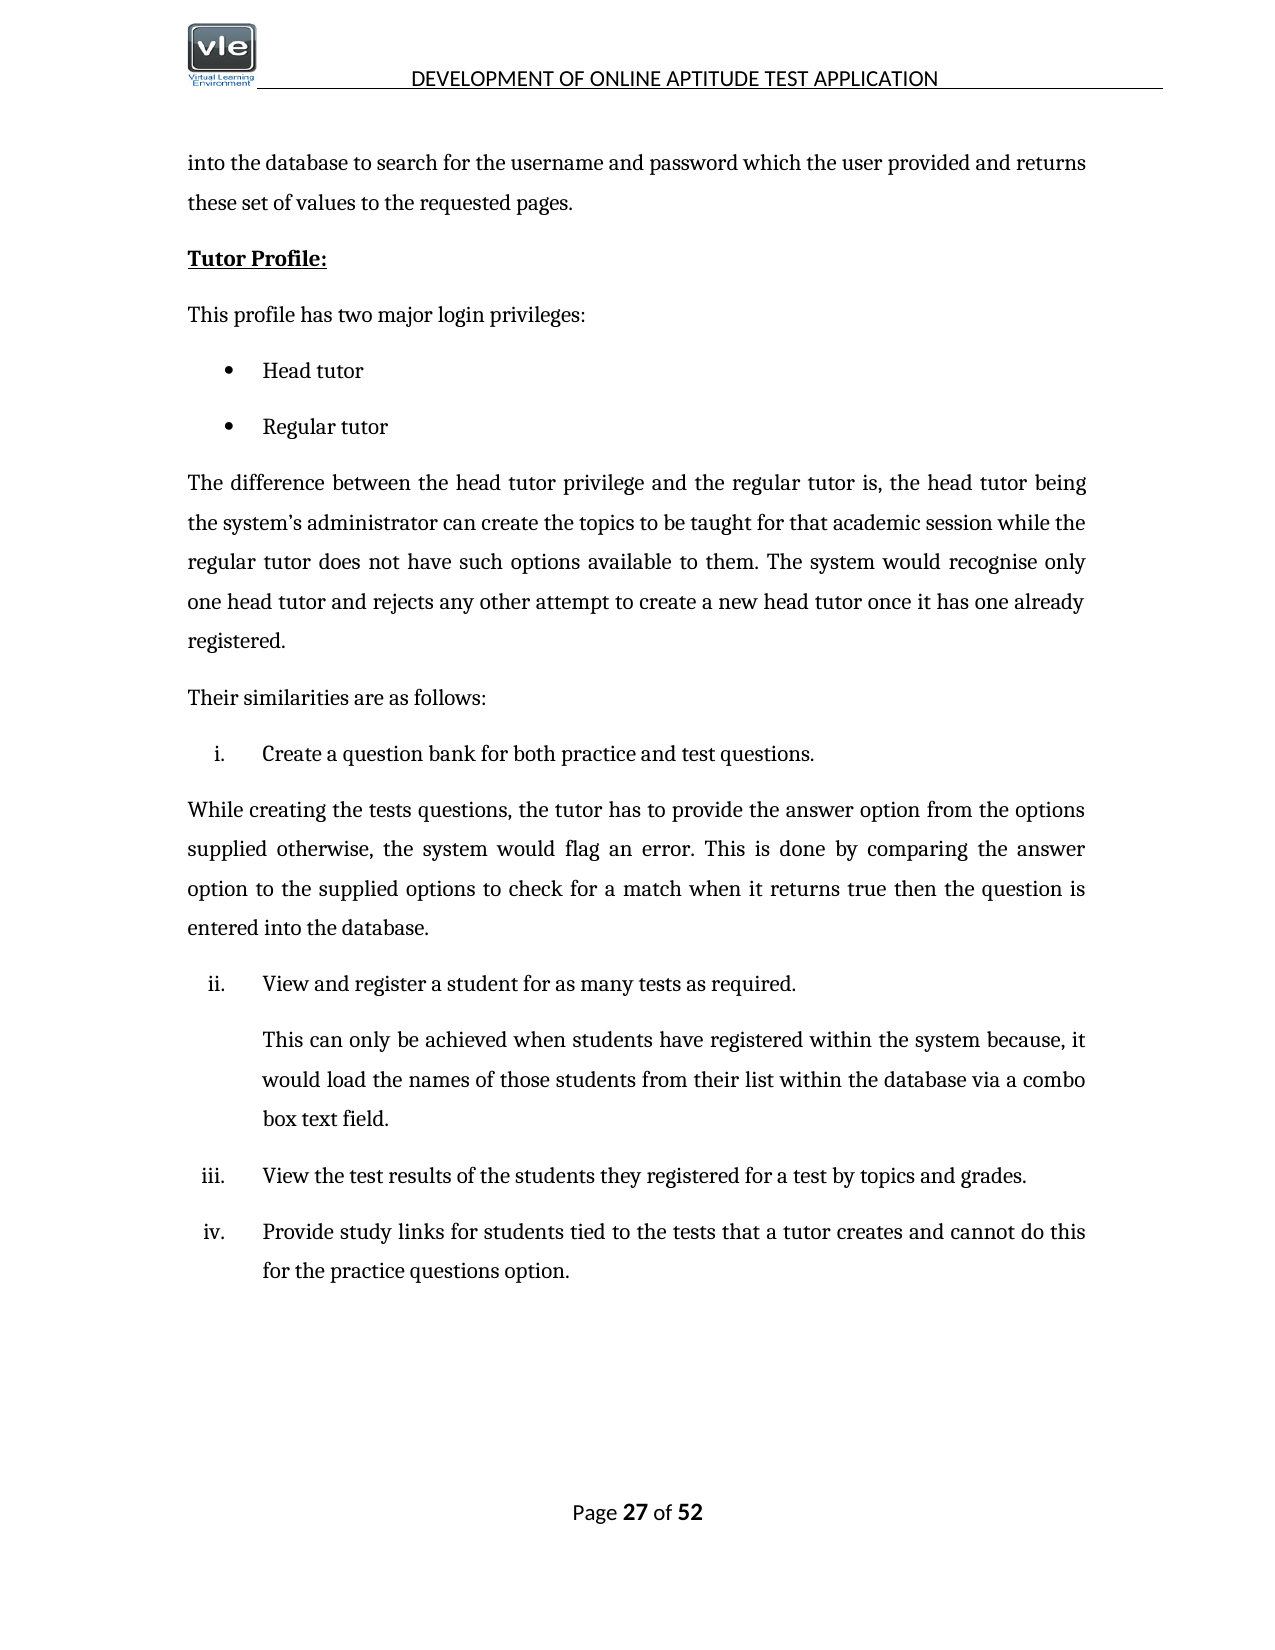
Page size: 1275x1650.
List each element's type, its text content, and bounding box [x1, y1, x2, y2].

text Their similarities are as follows: [187, 684, 1087, 711]
text Tutor Profile: [187, 246, 1087, 272]
list Regular tutor [225, 414, 1087, 440]
text This can only be achieved when students have registered within the system because, it would load the names of those students from their list within the database via a combo box text field. [262, 1027, 1087, 1133]
list Provide study links for students tied to the tests that a tutor creates and cannot do this for the practice questions option. [225, 1218, 1087, 1284]
text This profile has two major login privileges: [187, 302, 1087, 328]
list Head tutor [225, 358, 1087, 384]
list View the test results of the students they registered for a test by topics and grades. [225, 1162, 1087, 1189]
text The difference between the head tutor privilege and the regular tutor is, the head tutor being the system’s administrator can create the topics to be taught for that academic session while the regular tutor does not have such options available to them. The system would recognise only one head tutor and rejects any other attempt to create a new head tutor once it has one already registered. [187, 470, 1087, 654]
picture [187, 23, 257, 87]
list View and register a student for as many tests as required. [225, 971, 1087, 997]
list Create a question bank for both practice and test questions. [225, 740, 1087, 767]
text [187, 150, 1087, 216]
text While creating the tests questions, the tutor has to provide the answer option from the options supplied otherwise, the system would flag an error. This is done by comparing the answer option to the supplied options to check for a match when it returns true then the question is entered into the database. [187, 797, 1087, 941]
